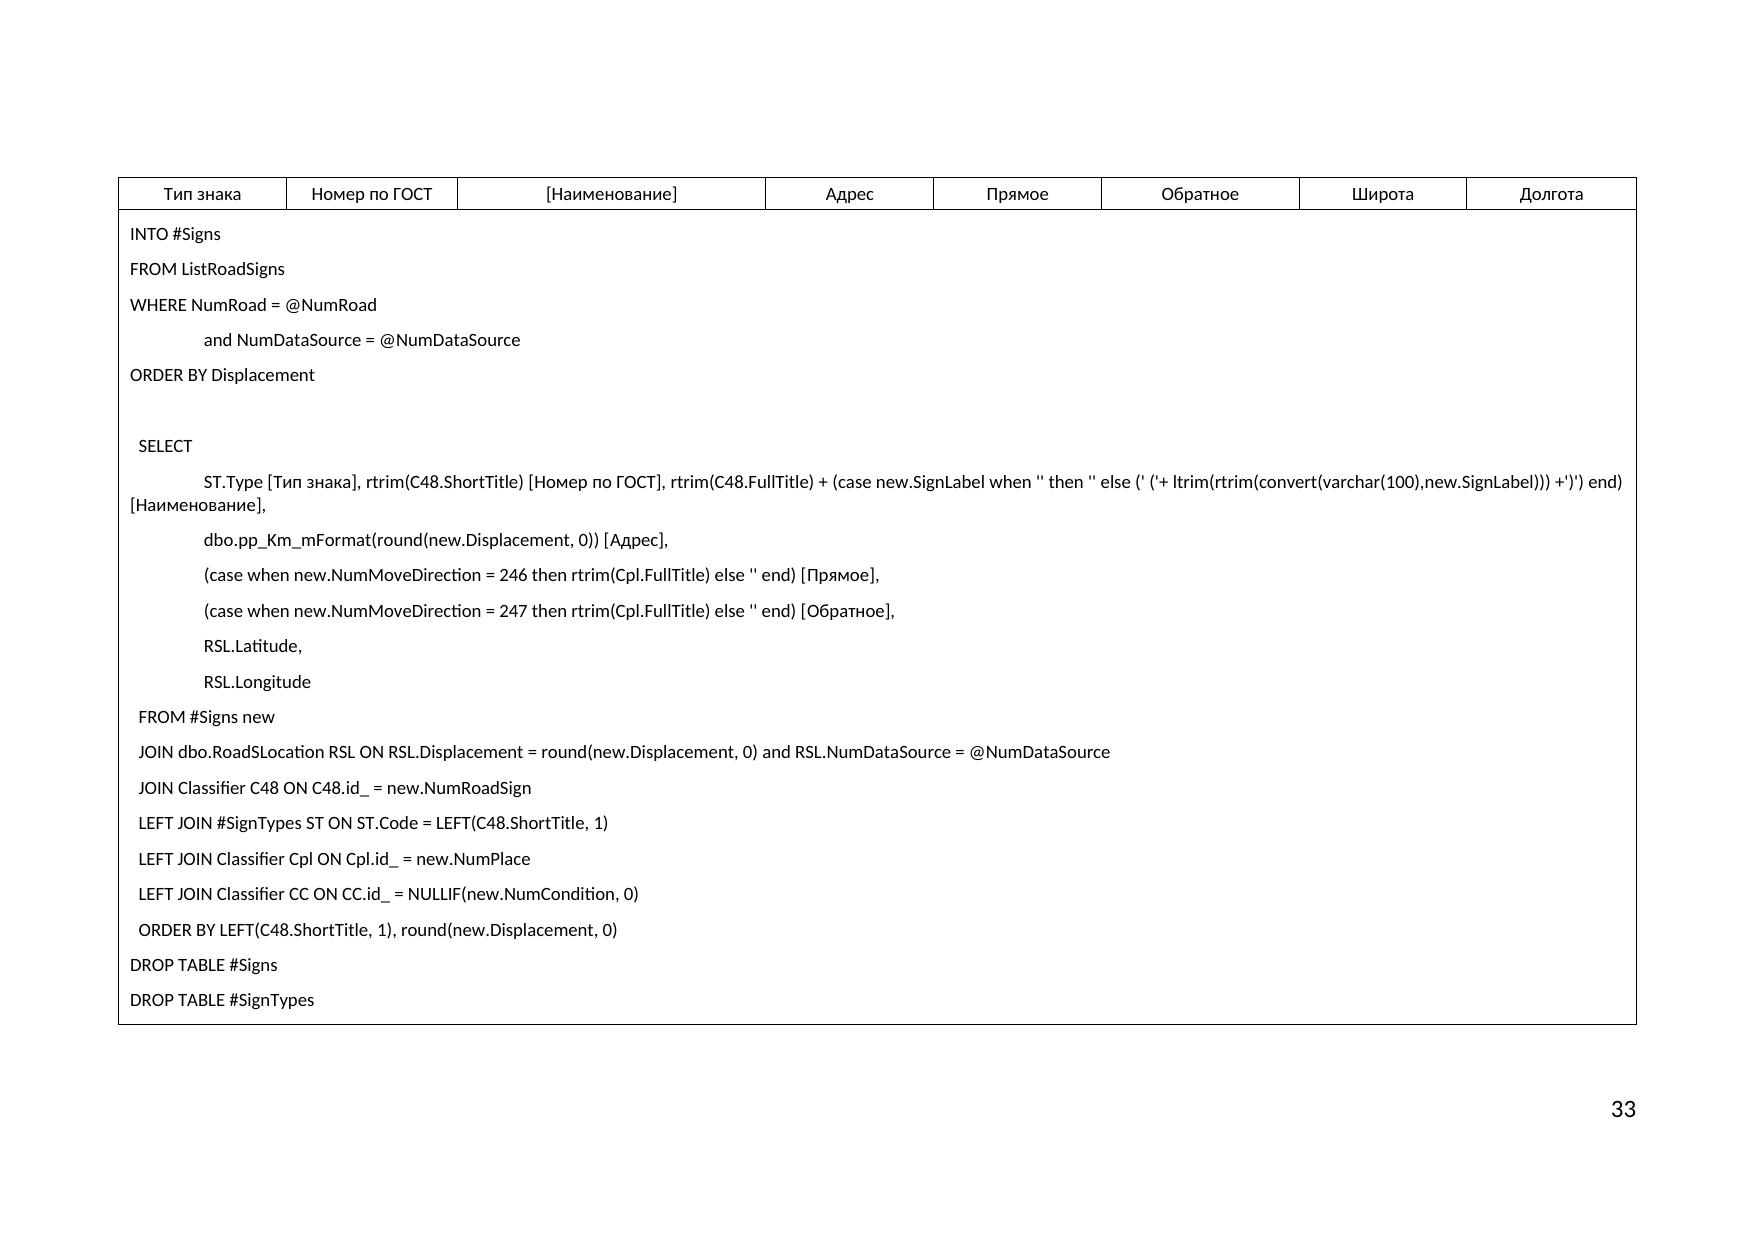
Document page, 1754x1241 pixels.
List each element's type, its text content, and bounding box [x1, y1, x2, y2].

table_header Адрес [766, 178, 933, 208]
table_header Обратное [1102, 178, 1299, 208]
table_header Номер по ГОСТ [287, 178, 457, 208]
table_header [Наименование] [458, 178, 765, 208]
table_header Тип знака [119, 178, 286, 208]
table_header Долгота [1467, 178, 1636, 208]
table_header Прямое [934, 178, 1101, 208]
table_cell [119, 210, 1636, 1024]
table_header Широта [1300, 178, 1466, 208]
